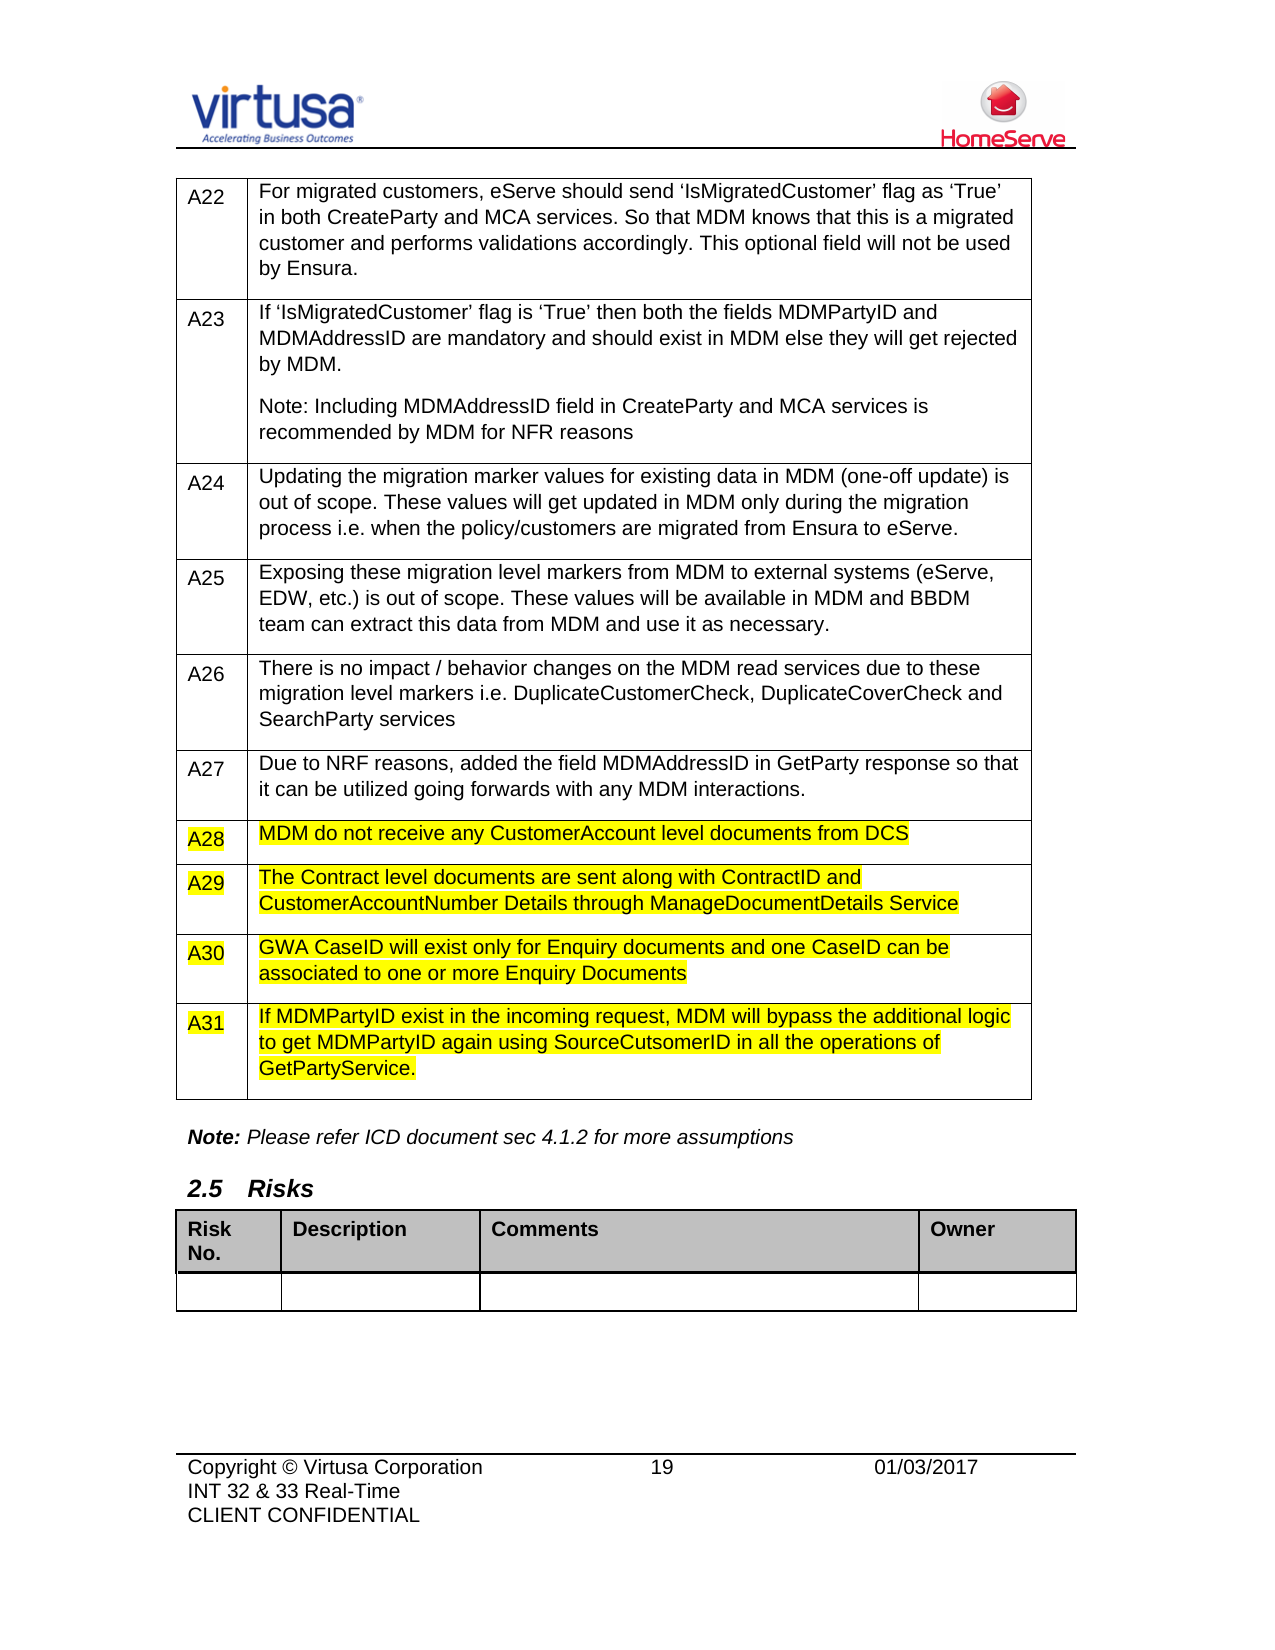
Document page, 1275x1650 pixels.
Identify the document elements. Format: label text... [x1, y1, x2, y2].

table_cell A29 [177, 865, 247, 933]
table_cell GWA CaseID will exist only for Enquiry documents and one CaseID can be associated to one or more Enquiry Documents [248, 935, 1031, 1003]
table_cell For migrated customers, eServe should send ‘IsMigratedCustomer’ flag as ‘True’ in both CreateParty and MCA services. So that MDM knows that this is a migrated customer and performs validations accordingly. This optional field will not be used by Ensura. [248, 179, 1031, 299]
subtitle Note: Please refer ICD document sec 4.1.2 for more assumptions [187, 1125, 1087, 1149]
picture [941, 81, 1065, 147]
subtitle Risks [187, 1174, 1087, 1203]
table_cell A22 [177, 179, 247, 299]
table_cell [919, 1274, 1076, 1310]
table_cell If MDMPartyID exist in the incoming request, MDM will bypass the additional logic to get MDMPartyID again using SourceCutsomerID in all the operations of GetPartyService. [248, 1004, 1031, 1099]
table_cell A30 [177, 935, 247, 1003]
table_header Risk No. [177, 1211, 280, 1271]
table_cell [481, 1274, 918, 1310]
table_cell The Contract level documents are sent along with ContractID and CustomerAccountNumber Details through ManageDocumentDetails Service [248, 865, 1031, 933]
table_cell A23 [177, 300, 247, 463]
table_cell There is no impact / behavior changes on the MDM read services due to these migration level markers i.e. DuplicateCustomerCheck, DuplicateCoverCheck and SearchParty services [248, 655, 1031, 750]
table_cell [282, 1274, 479, 1310]
table_cell A26 [177, 655, 247, 750]
table_header Description [282, 1211, 479, 1271]
table_cell A27 [177, 751, 247, 820]
table_cell [177, 1272, 281, 1310]
table_cell A31 [177, 1004, 247, 1099]
picture [187, 80, 368, 147]
table_cell Due to NRF reasons, added the field MDMAddressID in GetParty response so that it can be utilized going forwards with any MDM interactions. [248, 751, 1031, 820]
table_cell A28 [177, 821, 247, 864]
table_header Comments [481, 1211, 918, 1271]
table_cell A25 [177, 560, 247, 654]
table_header Owner [920, 1211, 1075, 1271]
table_cell A24 [177, 464, 247, 559]
table_cell Updating the migration marker values for existing data in MDM (one-off update) is out of scope. These values will get updated in MDM only during the migration process i.e. when the policy/customers are migrated from Ensura to eServe. [248, 464, 1031, 559]
table_cell If ‘IsMigratedCustomer’ flag is ‘True’ then both the fields MDMPartyID and MDMAddressID are mandatory and should exist in MDM else they will get rejected by MDM. Note: Including MDMAddressID field in CreateParty and MCA services is recommended by MDM for NFR reasons [248, 300, 1031, 463]
table_cell MDM do not receive any CustomerAccount level documents from DCS [248, 821, 1031, 864]
table_cell Exposing these migration level markers from MDM to external systems (eServe, EDW, etc.) is out of scope. These values will be available in MDM and BBDM team can extract this data from MDM and use it as necessary. [248, 560, 1031, 654]
